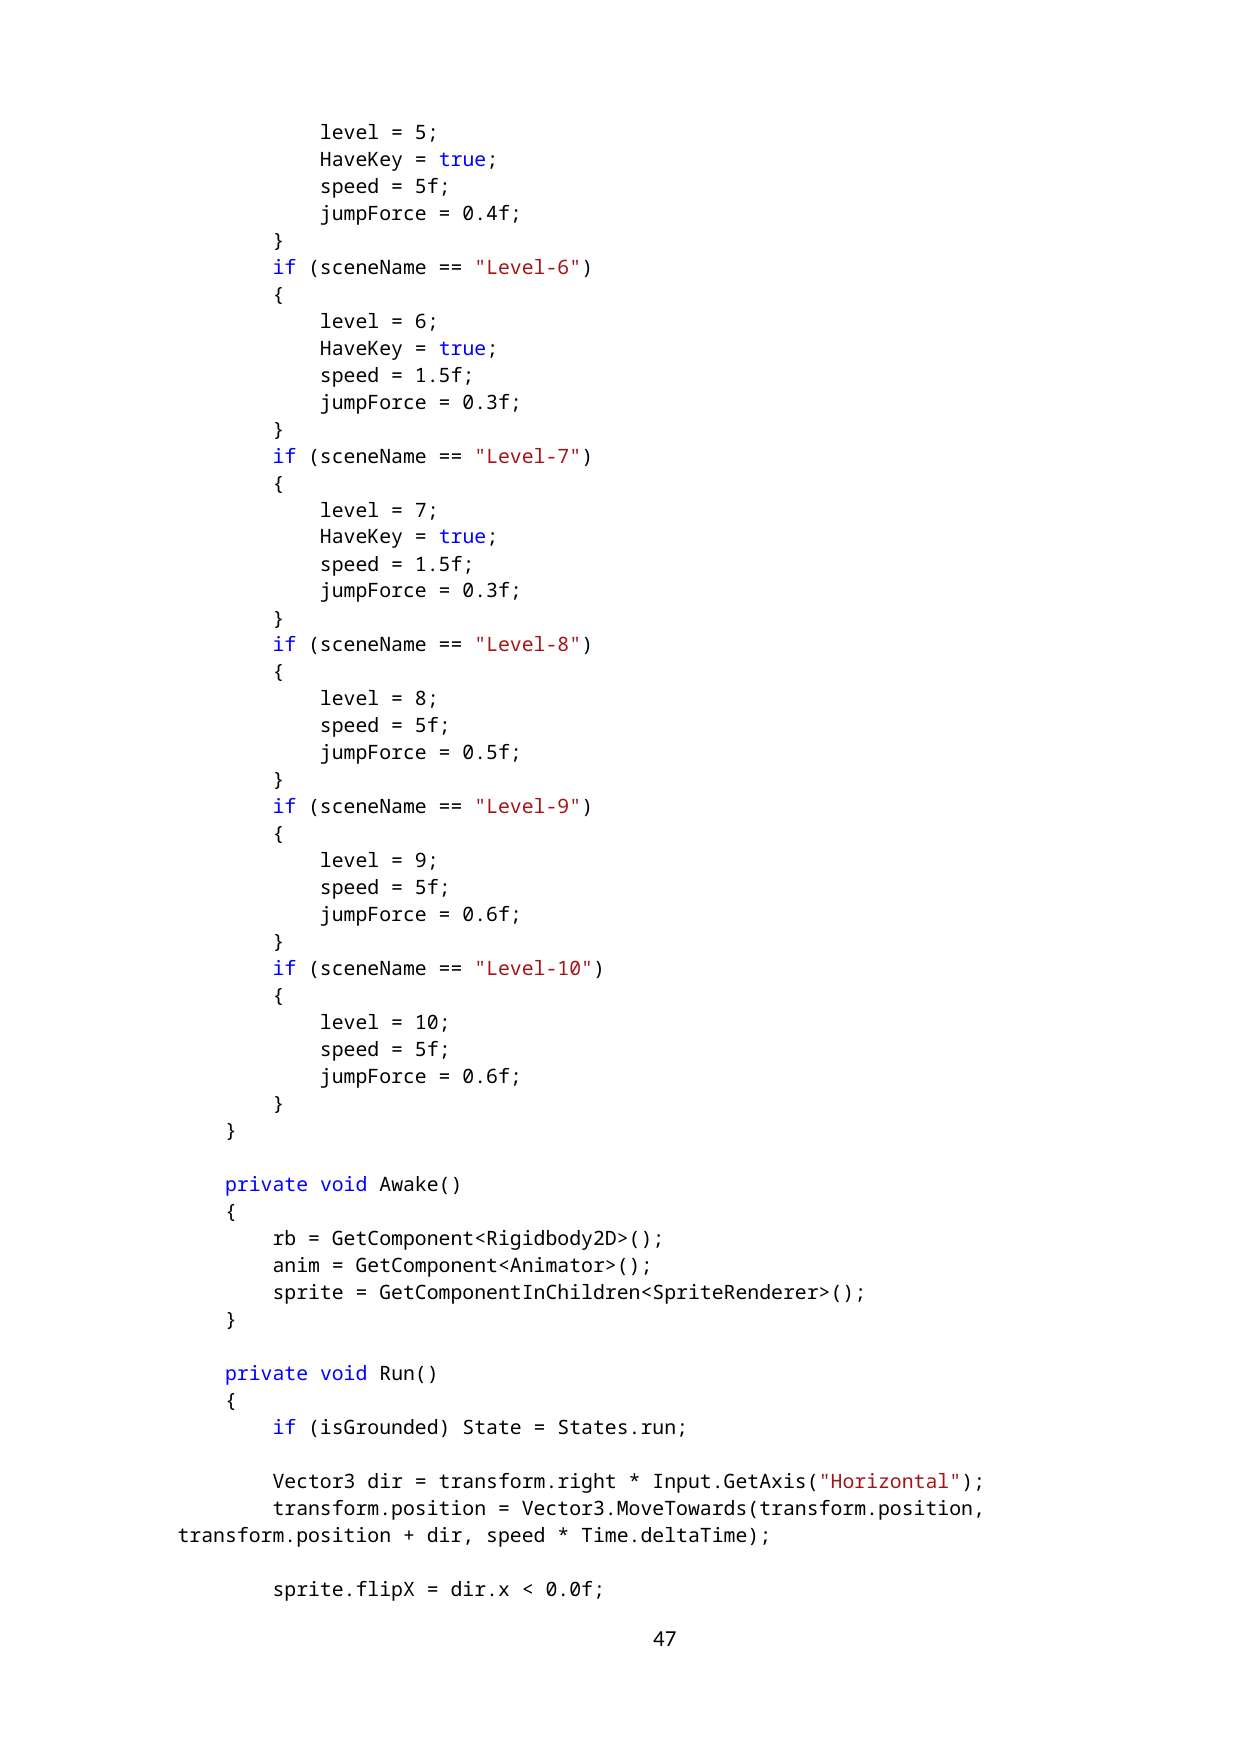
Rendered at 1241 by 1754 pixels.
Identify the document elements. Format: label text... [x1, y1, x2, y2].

text jumpForce = 0.4f; [177, 199, 1152, 226]
text jumpForce = 0.6f; [177, 1062, 1152, 1089]
text { [177, 1386, 1152, 1413]
text jumpForce = 0.6f; [177, 901, 1152, 927]
text } [177, 927, 1152, 954]
text level = 10; [177, 1008, 1152, 1035]
text if (sceneName == "Level-9") [177, 793, 1152, 819]
text if (sceneName == "Level-10") [177, 954, 1152, 981]
text jumpForce = 0.3f; [177, 388, 1152, 415]
text } [177, 766, 1152, 793]
text speed = 5f; [177, 1035, 1152, 1062]
text { [177, 658, 1152, 685]
text private void Run() [177, 1359, 1152, 1386]
text transform.position = Vector3.MoveTowards(transform.position, transform.position + dir, speed * Time.deltaTime); [177, 1494, 1152, 1548]
text rb = GetComponent<Rigidbody2D>(); [177, 1224, 1152, 1251]
text if (sceneName == "Level-7") [177, 442, 1152, 469]
text } [177, 1089, 1152, 1116]
text { [177, 1197, 1152, 1224]
text { [177, 981, 1152, 1008]
text } [177, 1116, 1152, 1143]
text { [177, 280, 1152, 307]
text if (sceneName == "Level-6") [177, 253, 1152, 280]
text level = 6; [177, 307, 1152, 334]
text } [177, 604, 1152, 631]
text level = 8; [177, 685, 1152, 712]
text jumpForce = 0.3f; [177, 577, 1152, 604]
text HaveKey = true; [177, 523, 1152, 550]
text speed = 5f; [177, 873, 1152, 901]
text level = 7; [177, 496, 1152, 523]
text private void Awake() [177, 1170, 1152, 1197]
text } [177, 226, 1152, 253]
text speed = 1.5f; [177, 550, 1152, 577]
text speed = 5f; [177, 712, 1152, 739]
text speed = 1.5f; [177, 361, 1152, 388]
text } [177, 415, 1152, 442]
text Vector3 dir = transform.right * Input.GetAxis("Horizontal"); [177, 1467, 1152, 1494]
text sprite = GetComponentInChildren<SpriteRenderer>(); [177, 1278, 1152, 1305]
text sprite.flipX = dir.x < 0.0f; [177, 1575, 1152, 1602]
text { [177, 469, 1152, 496]
text HaveKey = true; [177, 145, 1152, 172]
text speed = 5f; [177, 172, 1152, 199]
text { [177, 819, 1152, 847]
text if (isGrounded) State = States.run; [177, 1413, 1152, 1440]
text level = 5; [177, 118, 1152, 145]
text if (sceneName == "Level-8") [177, 631, 1152, 658]
text HaveKey = true; [177, 334, 1152, 361]
text jumpForce = 0.5f; [177, 739, 1152, 766]
text } [177, 1305, 1152, 1332]
text anim = GetComponent<Animator>(); [177, 1251, 1152, 1278]
text level = 9; [177, 847, 1152, 873]
